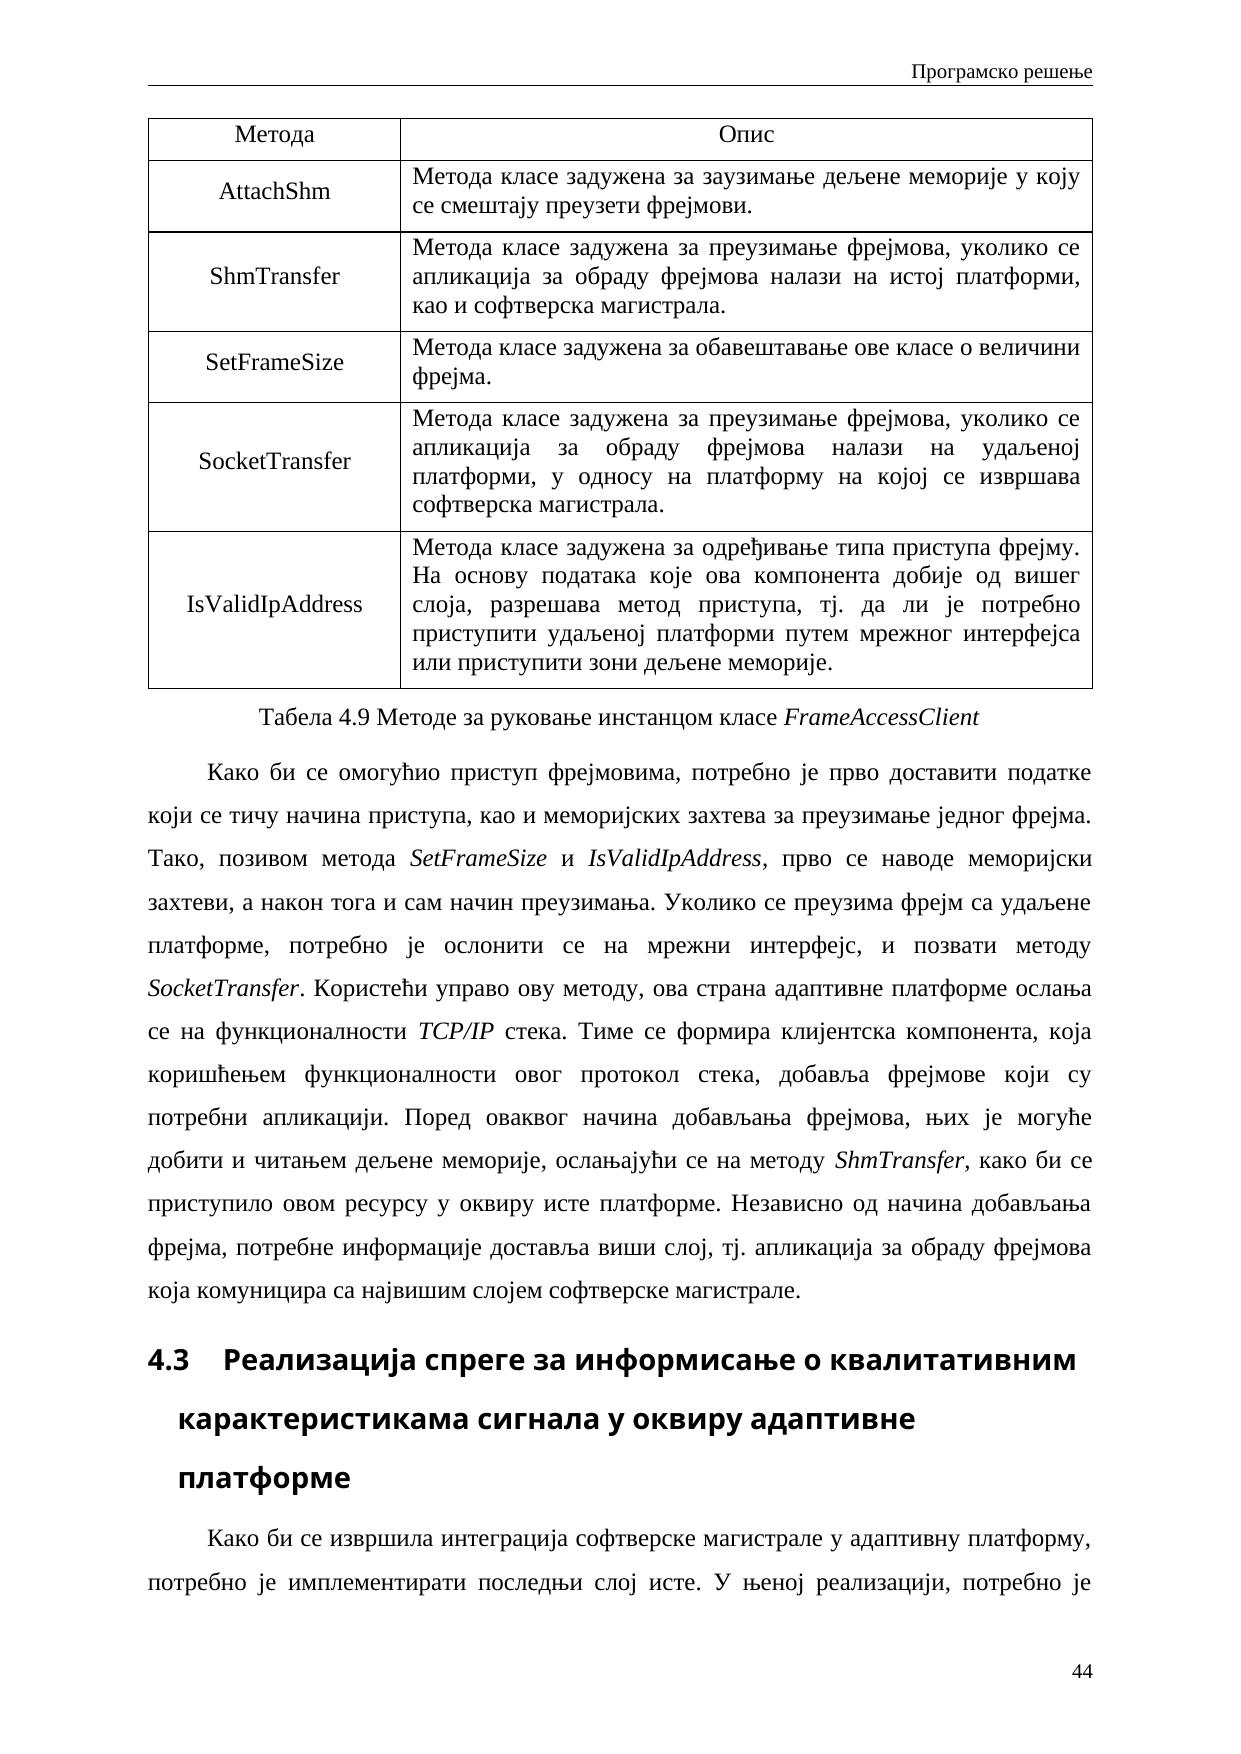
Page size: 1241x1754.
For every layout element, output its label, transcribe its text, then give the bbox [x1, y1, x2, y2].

table_cell Метода класе задужена за заузимање дељене меморије у коју се смештају преузети фрејмови. [401, 161, 1092, 231]
table_cell IsValidIpAddress [149, 532, 400, 688]
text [148, 1523, 1093, 1595]
text Како би се омогућио приступ фрејмовима, потребно је прво доставити податке који се тичу начина приступа, као и меморијских захтева за преузимање једног фрејма. Тако, позивом метода SetFrameSize и IsValidIpAddress, прво се наводе меморијски захтеви, а након тога и сам начин преузимања. Уколико се преузима фрејм са удаљене платформе, потребно је ослонити се на мрежни интерфејс, и позвати методу SocketTransfer. Користећи управо ову методу, ова страна адаптивне платформе ослања се на функционалности TCP/IP стека. Тиме се формира клијентска компонента, која коришћењем функционалности овог протокол стека, добавља фрејмове који су потребни апликацији. Поред оваквог начина добављања фрејмова, њих је могуће добити и читањем дељене меморије, ослањајући се на методу ShmTransfer, како би се приступило овом ресурсу у оквиру исте платформе. Независно од начина добављања фрејма, потребне информације доставља виши слој, тј. апликација за обраду фрејмова која комуницира са највишим слојем софтверске магистрале. [148, 757, 1093, 1303]
table_header Опис [401, 119, 1092, 160]
table_cell AttachShm [149, 161, 400, 231]
table_cell Метода класе задужена за преузимање фрејмова, уколико се апликација за обраду фрејмова налази на удаљеној платформи, у односу на платформу на којој се извршава софтверска магистрала. [401, 403, 1092, 531]
table_cell Метода класе задужена за одређивање типа приступа фрејму. На основу података које ова компонента добије од вишег слоја, разрешава метод приступа, тј. да ли је потребно приступити удаљеној платформи путем мрежног интерфејса или приступити зони дељене меморије. [401, 532, 1092, 688]
table_cell ShmTransfer [149, 233, 400, 331]
table_cell Метода класе задужена за обавештавање ове класе о величини фрејма. [401, 332, 1092, 402]
subtitle Реализација спреге за информисање о квалитативним карактеристикама сигнала у оквиру адаптивне платформе [148, 1339, 1093, 1497]
table_header Метода [149, 119, 400, 160]
table_cell SetFrameSize [149, 332, 400, 402]
table_cell Метода класе задужена за преузимање фрејмова, уколико се апликација за обраду фрејмова налази на истој платформи, као и софтверска магистрала. [401, 233, 1092, 331]
table_cell SocketTransfer [149, 403, 400, 531]
